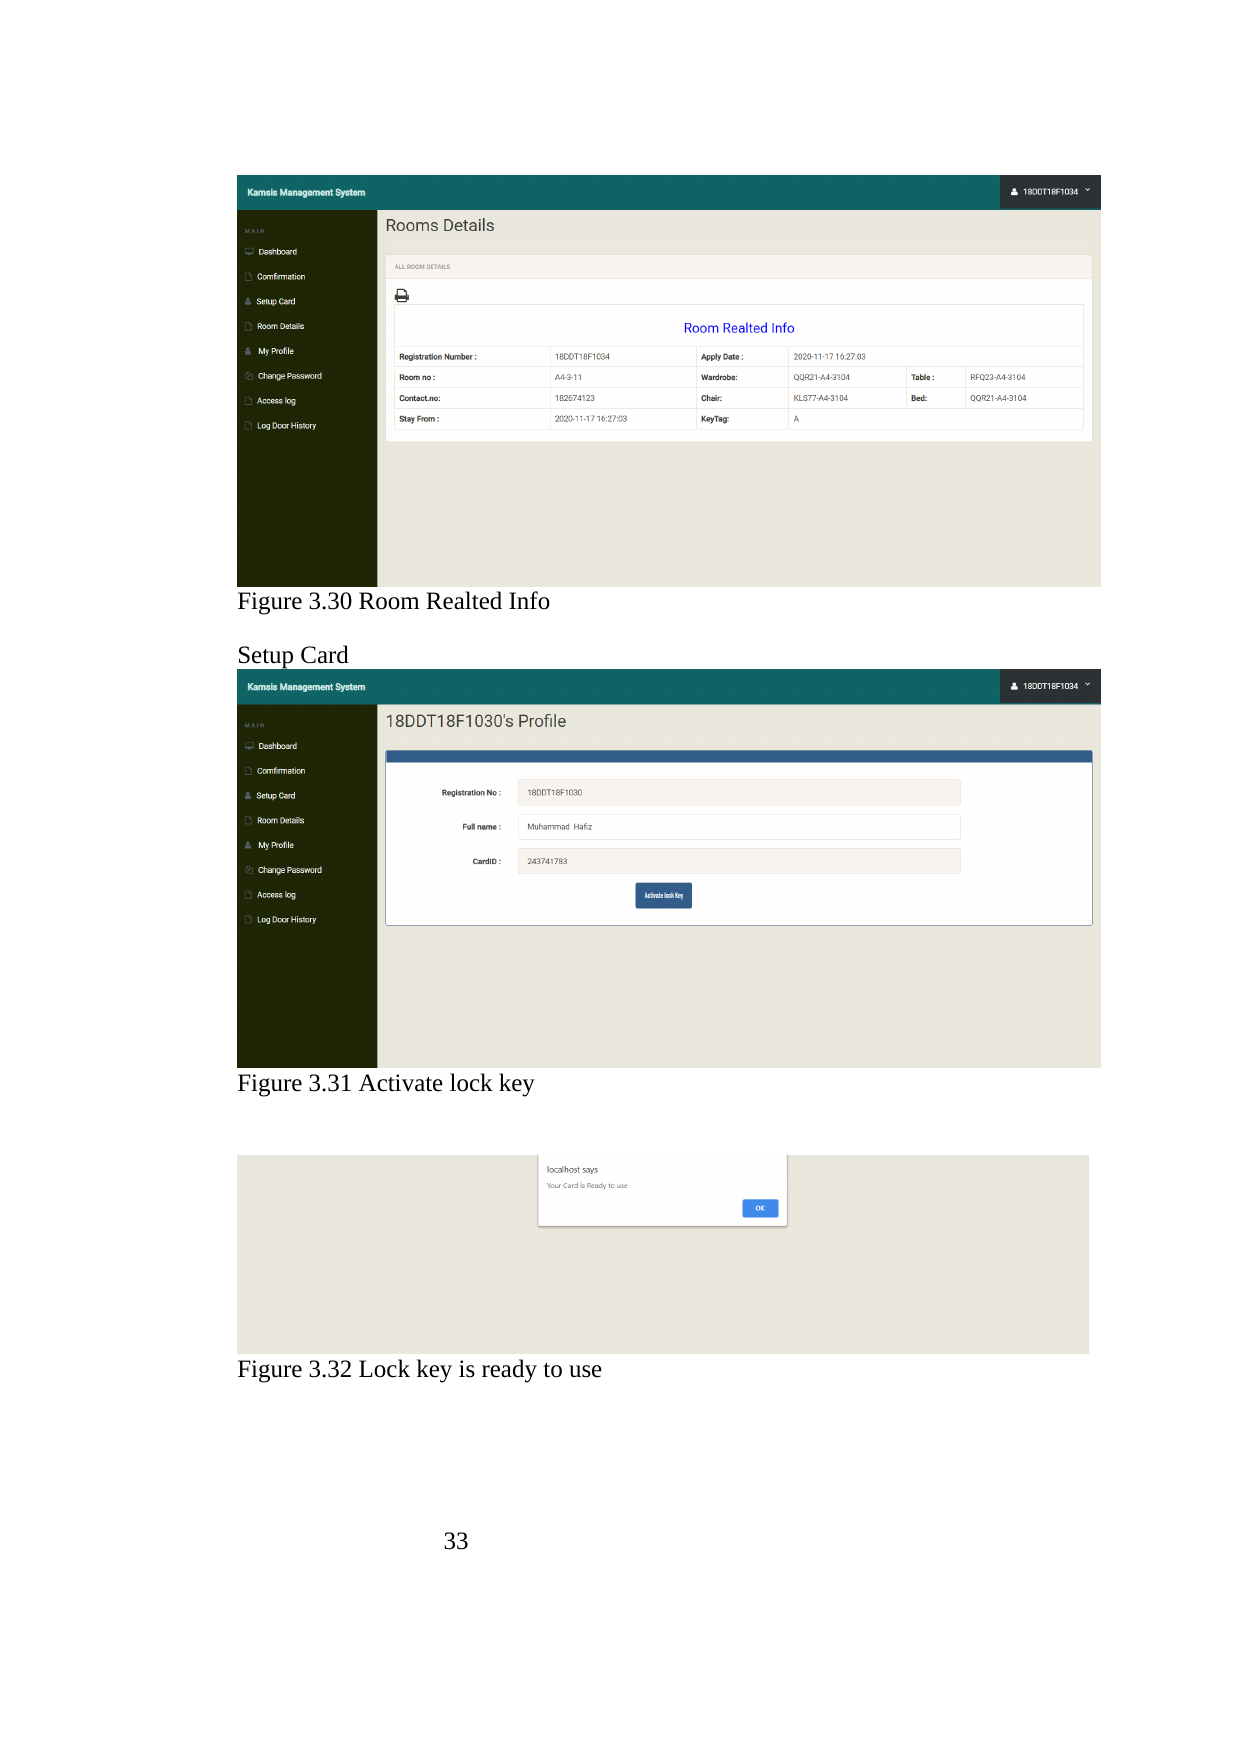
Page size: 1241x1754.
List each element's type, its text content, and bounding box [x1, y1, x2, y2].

text 33 [237, 1526, 1090, 1555]
picture [237, 669, 1101, 1068]
text Figure 3.32 Lock key is ready to use [237, 1354, 1090, 1383]
picture [237, 1154, 1089, 1354]
picture [237, 175, 1101, 587]
text Setup Card [237, 640, 1090, 669]
text Figure 3.31 Activate lock key [237, 1068, 1090, 1097]
text Figure 3.30 Room Realted Info [237, 587, 1090, 615]
